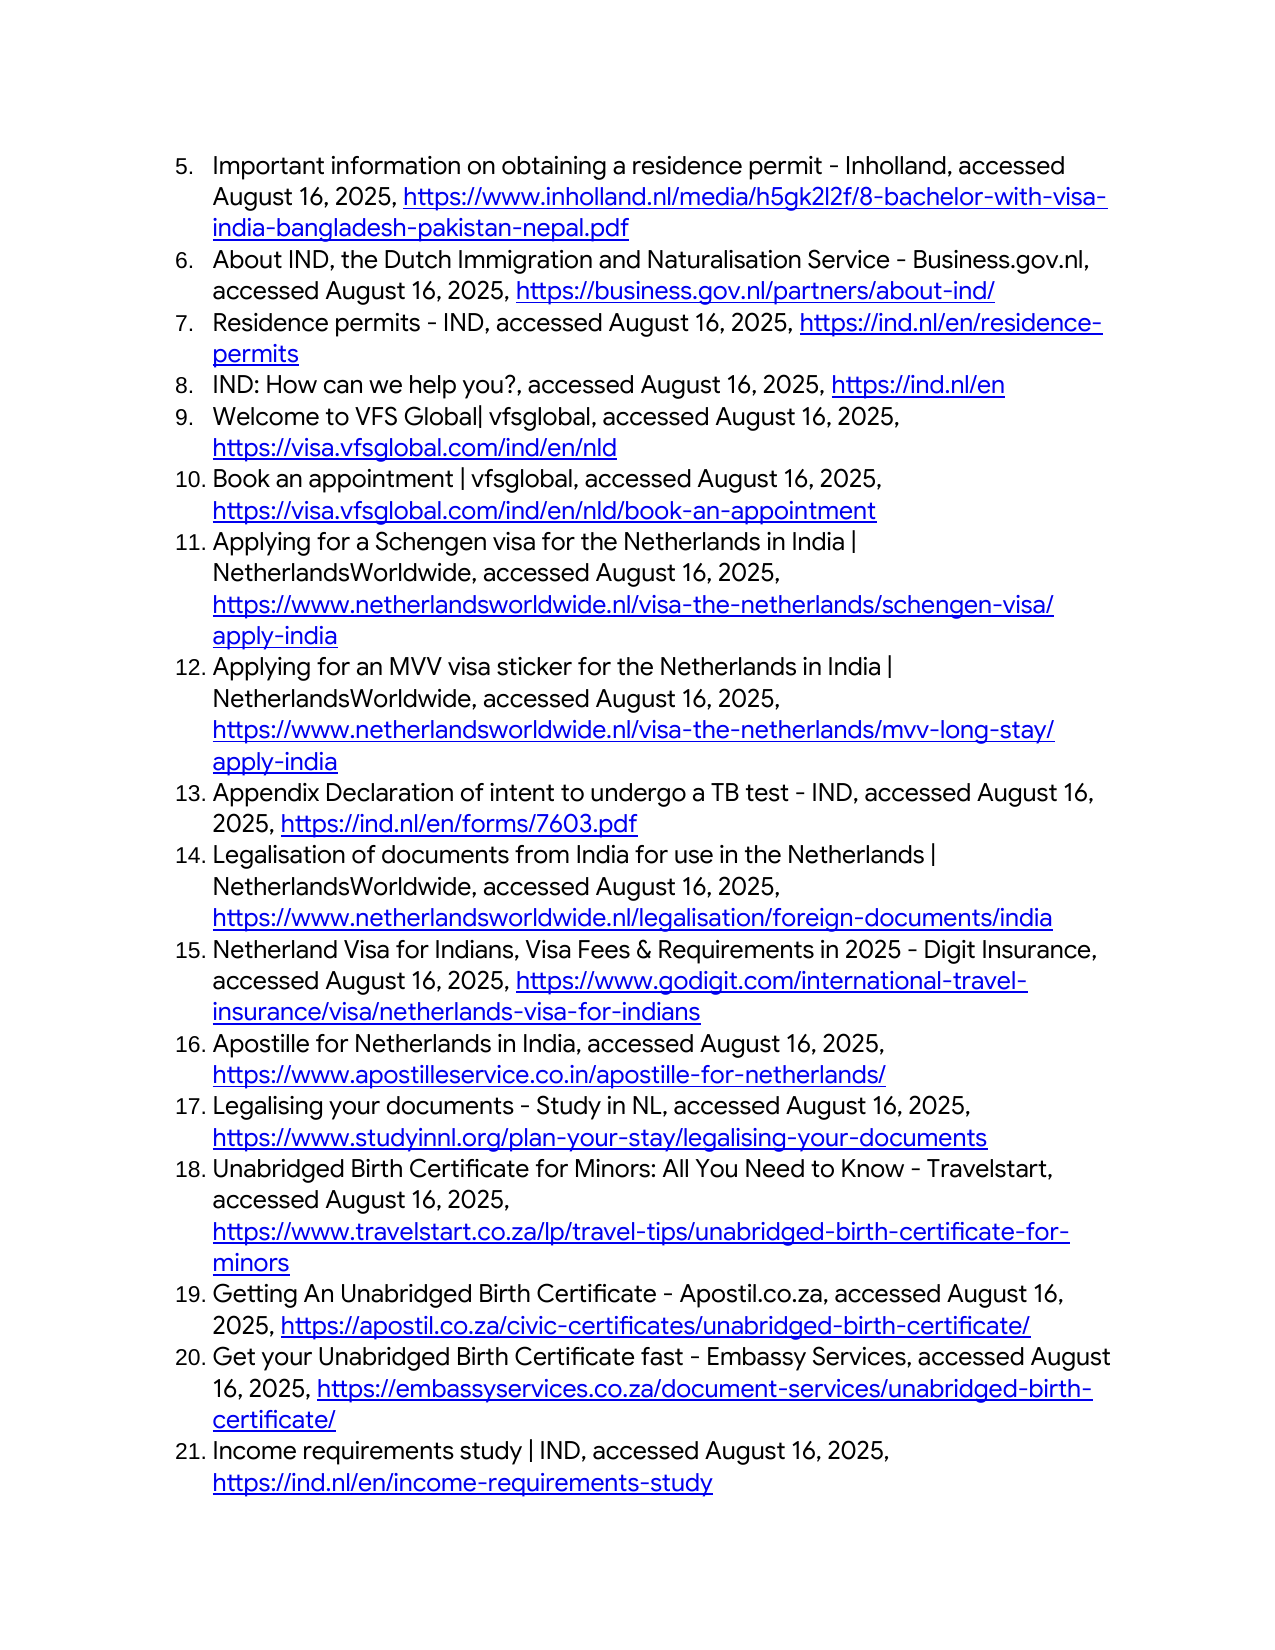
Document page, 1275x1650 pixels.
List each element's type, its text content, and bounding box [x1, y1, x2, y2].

list IND: How can we help you?, accessed August 16, 2025, https://ind.nl/en [175, 369, 1125, 401]
list Appendix Declaration of intent to undergo a TB test - IND, accessed August 16, 2025, https://ind.nl/en/forms/7603.pdf [175, 777, 1125, 840]
list Applying for a Schengen visa for the Netherlands in India | NetherlandsWorldwide, accessed August 16, 2025, https://www.netherlandsworldwide.nl/visa-the-netherlands/schengen-visa/apply-india [175, 526, 1125, 652]
list Get your Unabridged Birth Certificate fast - Embassy Services, accessed August 16, 2025, https://embassyservices.co.za/document-services/unabridged-birth-certificate/ [175, 1341, 1125, 1436]
list Important information on obtaining a residence permit - Inholland, accessed August 16, 2025, https://www.inholland.nl/media/h5gk2l2f/8-bachelor-with-visa-india-bangladesh-pakistan-nepal.pdf [175, 150, 1125, 244]
list Unabridged Birth Certificate for Minors: All You Need to Know - Travelstart, accessed August 16, 2025, https://www.travelstart.co.za/lp/travel-tips/unabridged-birth-certificate-for-minors [175, 1153, 1125, 1279]
list Applying for an MVV visa sticker for the Netherlands in India | NetherlandsWorldwide, accessed August 16, 2025, https://www.netherlandsworldwide.nl/visa-the-netherlands/mvv-long-stay/apply-india [175, 652, 1125, 777]
list Apostille for Netherlands in India, accessed August 16, 2025, https://www.apostilleservice.co.in/apostille-for-netherlands/ [175, 1028, 1125, 1091]
list Welcome to VFS Global| vfsglobal, accessed August 16, 2025, https://visa.vfsglobal.com/ind/en/nld [175, 401, 1125, 463]
list Getting An Unabridged Birth Certificate - Apostil.co.za, accessed August 16, 2025, https://apostil.co.za/civic-certificates/unabridged-birth-certificate/ [175, 1279, 1125, 1341]
list Netherland Visa for Indians, Visa Fees & Requirements in 2025 - Digit Insurance, accessed August 16, 2025, https://www.godigit.com/international-travel-insurance/visa/netherlands-visa-for-indians [175, 934, 1125, 1028]
list Legalising your documents - Study in NL, accessed August 16, 2025, https://www.studyinnl.org/plan-your-stay/legalising-your-documents [175, 1091, 1125, 1153]
list Legalisation of documents from India for use in the Netherlands | NetherlandsWorldwide, accessed August 16, 2025, https://www.netherlandsworldwide.nl/legalisation/foreign-documents/india [175, 840, 1125, 934]
list Book an appointment | vfsglobal, accessed August 16, 2025, https://visa.vfsglobal.com/ind/en/nld/book-an-appointment [175, 463, 1125, 526]
list About IND, the Dutch Immigration and Naturalisation Service - Business.gov.nl, accessed August 16, 2025, https://business.gov.nl/partners/about-ind/ [175, 244, 1125, 307]
list Income requirements study | IND, accessed August 16, 2025, https://ind.nl/en/income-requirements-study [175, 1436, 1125, 1498]
list Residence permits - IND, accessed August 16, 2025, https://ind.nl/en/residence-permits [175, 307, 1125, 369]
